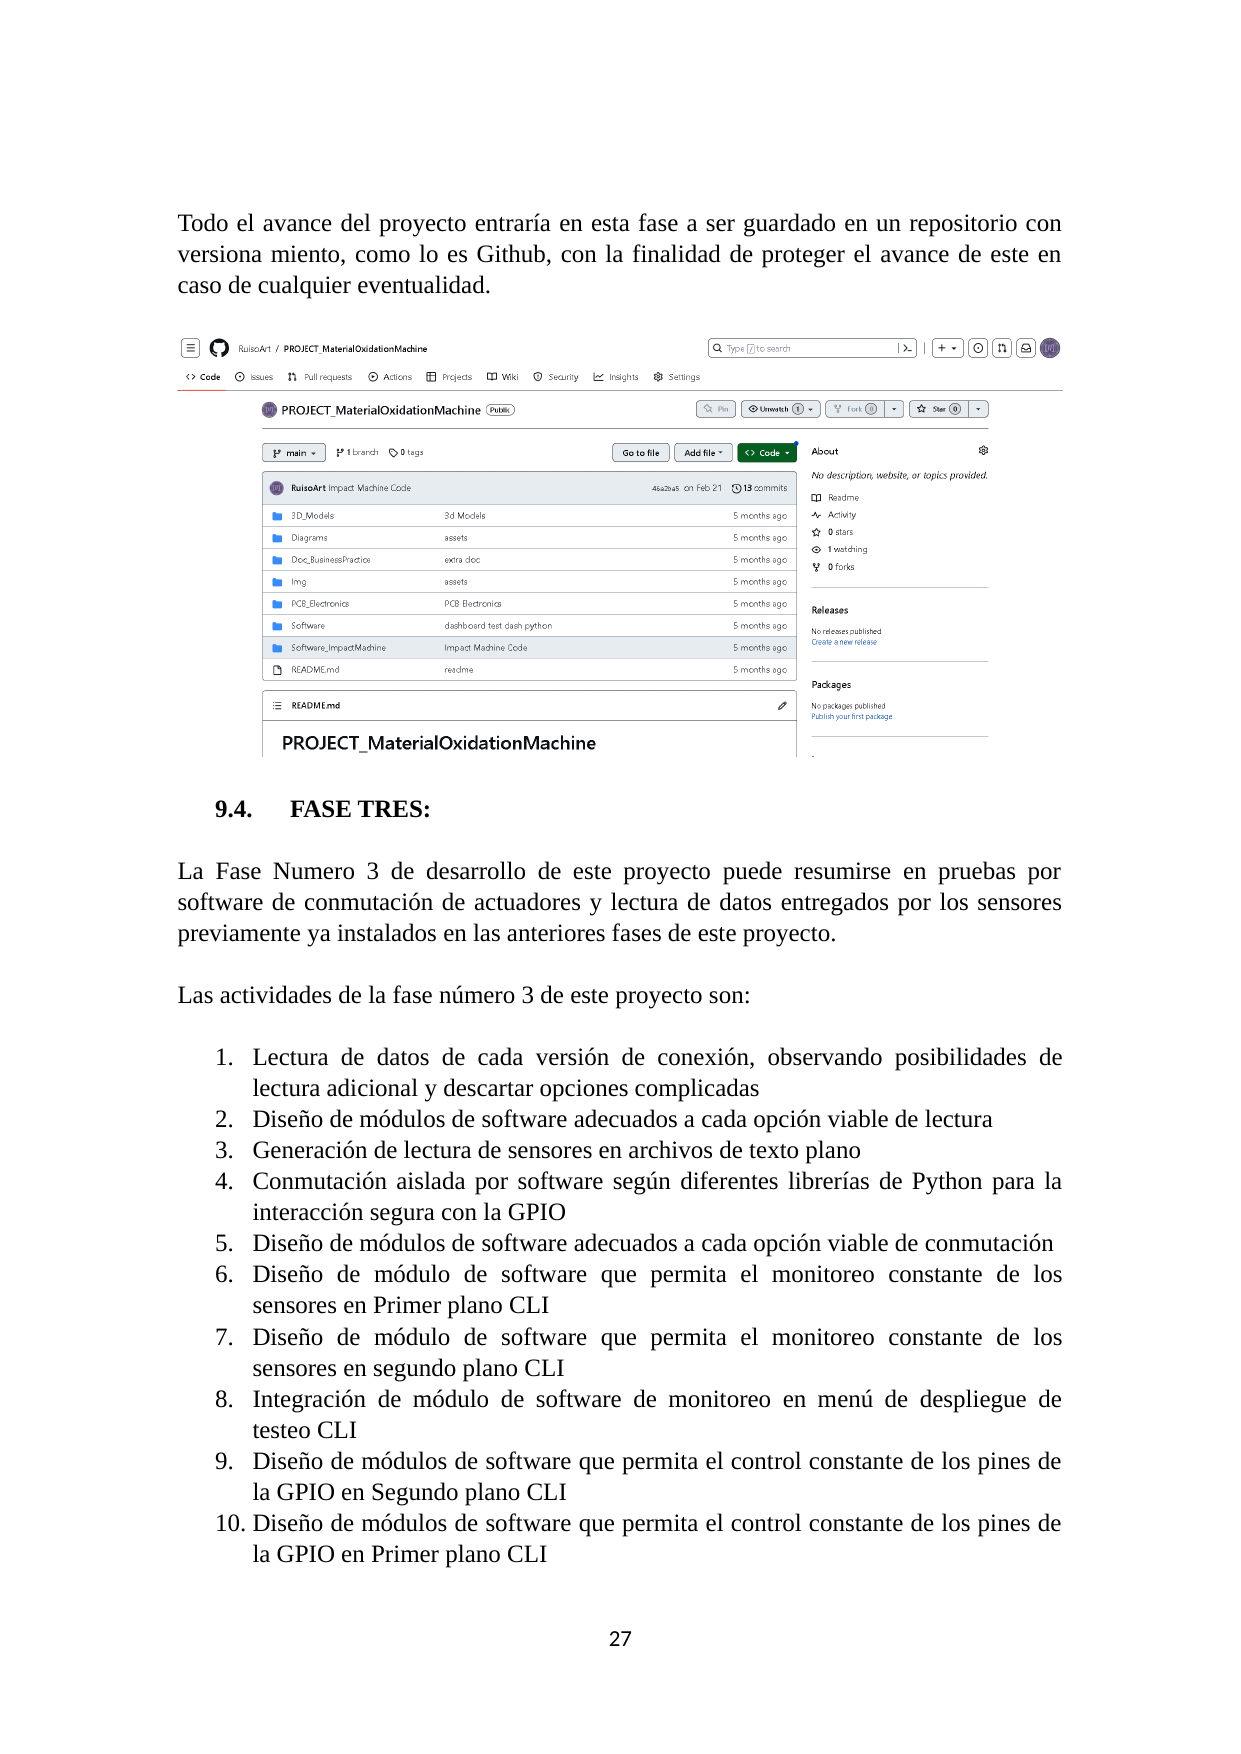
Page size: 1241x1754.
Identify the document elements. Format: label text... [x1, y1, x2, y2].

list Lectura de datos de cada versión de conexión, observando posibilidades de lectura adicional y descartar opciones complicadas [215, 1042, 1063, 1102]
list Diseño de módulos de software que permita el control constante de los pines de la GPIO en Segundo plano CLI [215, 1446, 1063, 1506]
text Las actividades de la fase número 3 de este proyecto son: [177, 980, 1063, 1009]
picture [177, 332, 1063, 757]
list Diseño de módulo de software que permita el monitoreo constante de los sensores en Primer plano CLI [215, 1259, 1063, 1319]
list Diseño de módulos de software adecuados a cada opción viable de conmutación [215, 1228, 1063, 1257]
text Todo el avance del proyecto entraría en esta fase a ser guardado en un repositorio con versiona miento, como lo es Github, con la finalidad de proteger el avance de este en caso de cualquier eventualidad. [177, 208, 1063, 299]
list Diseño de módulo de software que permita el monitoreo constante de los sensores en segundo plano CLI [215, 1322, 1063, 1381]
list Generación de lectura de sensores en archivos de texto plano [215, 1135, 1063, 1164]
list Diseño de módulos de software que permita el control constante de los pines de la GPIO en Primer plano CLI [215, 1508, 1063, 1568]
list Conmutación aislada por software según diferentes librerías de Python para la interacción segura con la GPIO [215, 1166, 1063, 1226]
list Integración de módulo de software de monitoreo en menú de despliegue de testeo CLI [215, 1384, 1063, 1443]
subtitle FASE TRES: [215, 794, 1063, 823]
list Diseño de módulos de software adecuados a cada opción viable de lectura [215, 1104, 1063, 1133]
text La Fase Numero 3 de desarrollo de este proyecto puede resumirse en pruebas por software de conmutación de actuadores y lectura de datos entregados por los sensores previamente ya instalados en las anteriores fases de este proyecto. [177, 856, 1063, 947]
